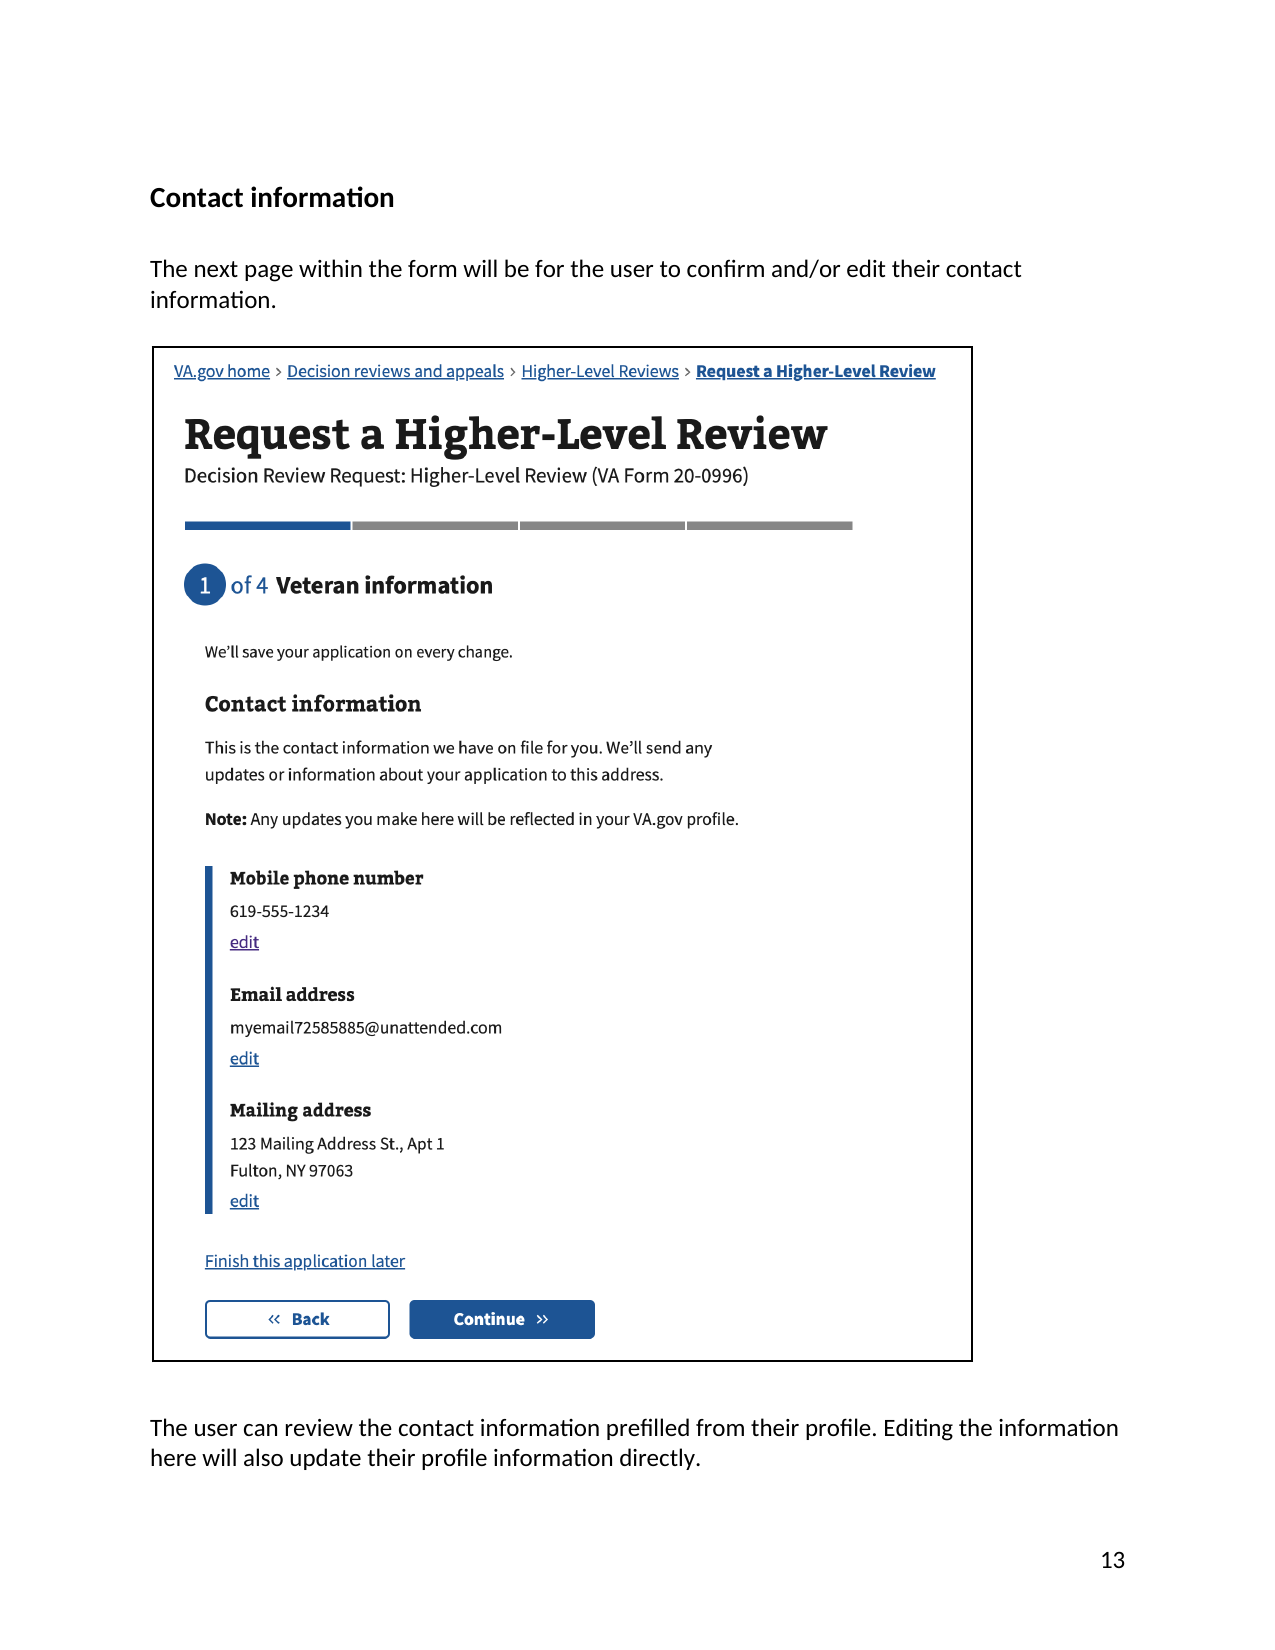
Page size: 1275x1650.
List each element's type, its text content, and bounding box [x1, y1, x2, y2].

subtitle Contact information [150, 179, 1125, 215]
text The next page within the form will be for the user to confirm and/or edit their contact information. [150, 254, 1125, 315]
picture [154, 348, 971, 1360]
text The user can review the contact information prefilled from their profile. Editing the information here will also update their profile information directly. [150, 1412, 1125, 1473]
